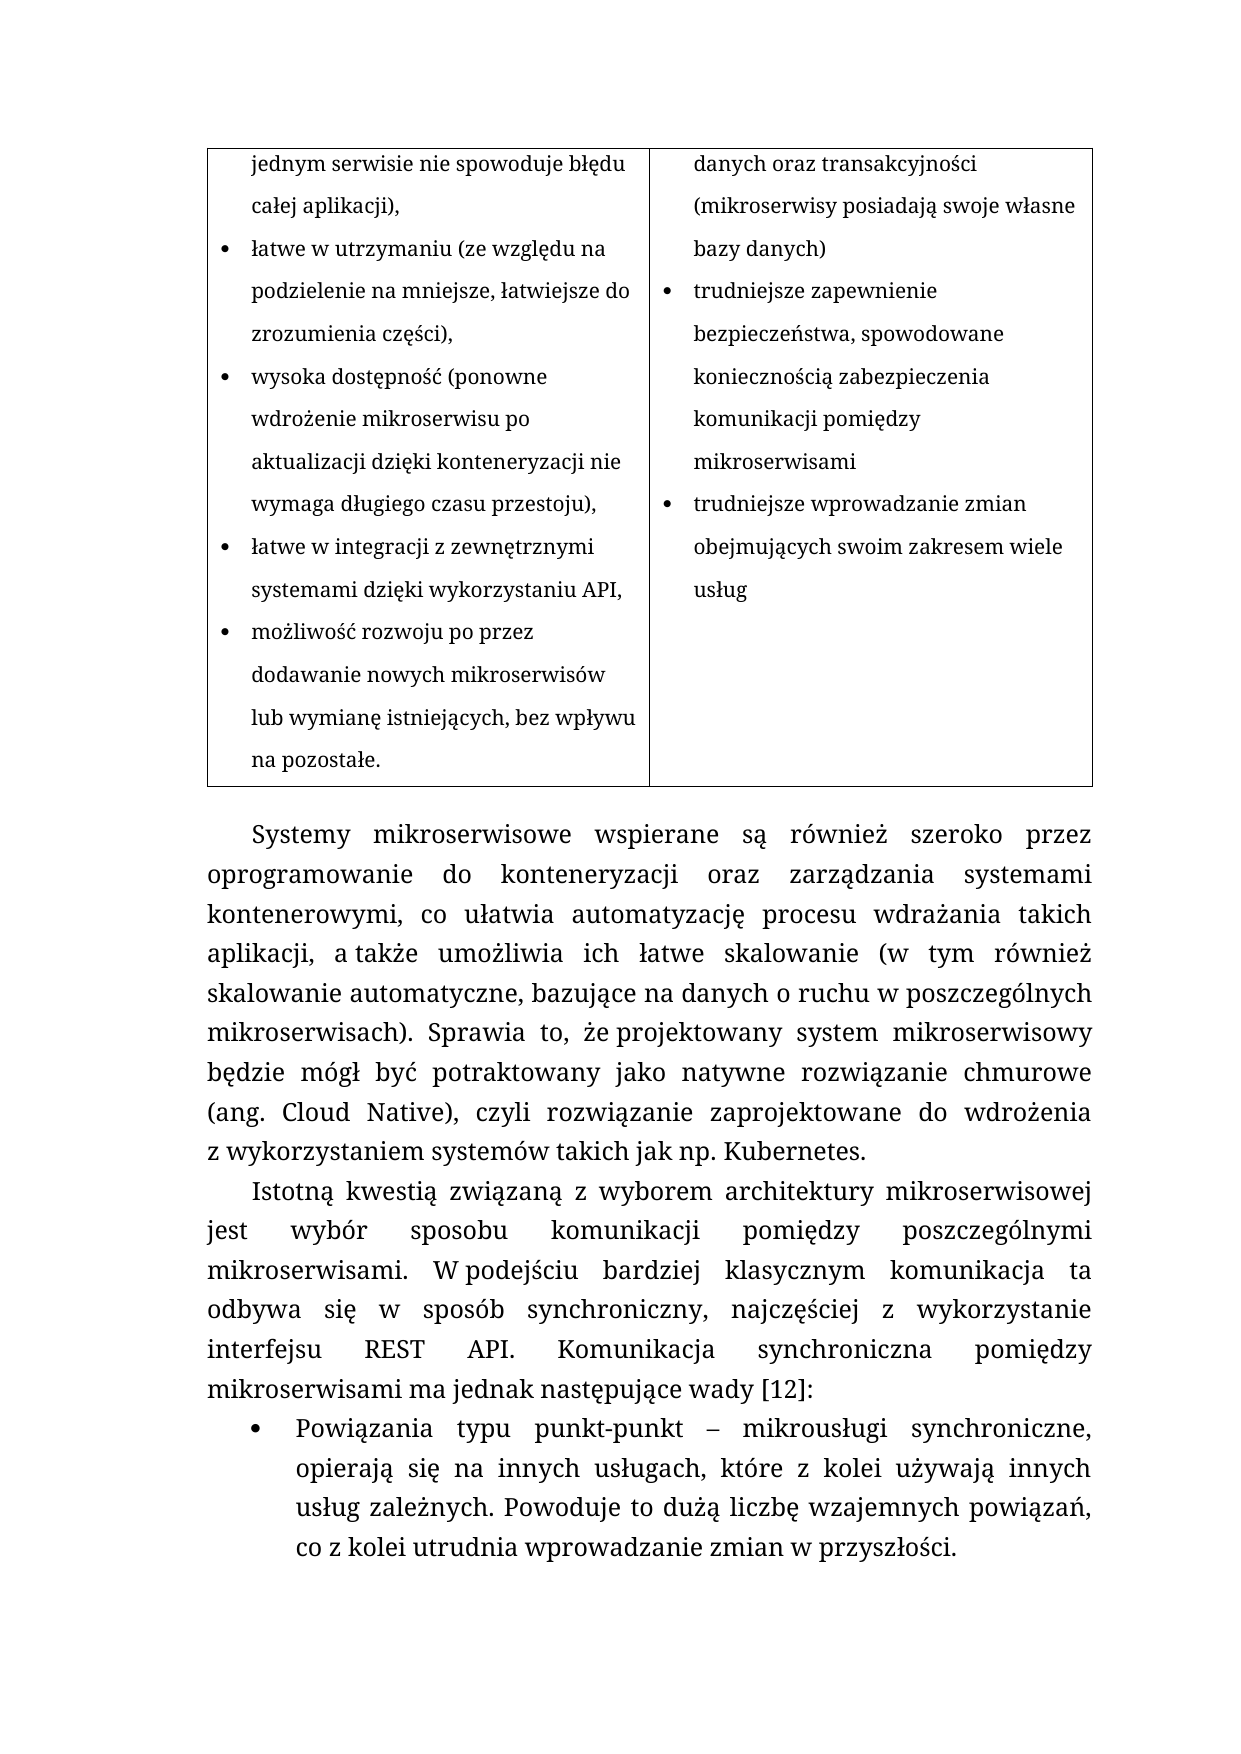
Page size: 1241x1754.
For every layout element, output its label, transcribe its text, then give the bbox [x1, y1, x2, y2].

text Systemy mikroserwisowe wspierane są również szeroko przez oprogramowanie do konteneryzacji oraz zarządzania systemami kontenerowymi, co ułatwia automatyzację procesu wdrażania takich aplikacji, a także umożliwia ich łatwe skalowanie (w tym również skalowanie automatyczne, bazujące na danych o ruchu w poszczególnych mikroserwisach). Sprawia to, że projektowany system mikroserwisowy będzie mógł być potraktowany jako natywne rozwiązanie chmurowe (ang. Cloud Native), czyli rozwiązanie zaprojektowane do wdrożenia z wykorzystaniem systemów takich jak np. Kubernetes. [207, 812, 1092, 1168]
list Powiązania typu punkt-punkt – mikrousługi synchroniczne, opierają się na innych usługach, które z kolei używają innych usług zależnych. Powoduje to dużą liczbę wzajemnych powiązań, co z kolei utrudnia wprowadzanie zmian w przyszłości. [251, 1405, 1092, 1564]
text Istotną kwestią związaną z wyborem architektury mikroserwisowej jest wybór sposobu komunikacji pomiędzy poszczególnymi mikroserwisami. W podejściu bardziej klasycznym komunikacja ta odbywa się w sposób synchroniczny, najczęściej z wykorzystanie interfejsu REST API. Komunikacja synchroniczna pomiędzy mikroserwisami ma jednak następujące wady: [207, 1168, 1092, 1405]
